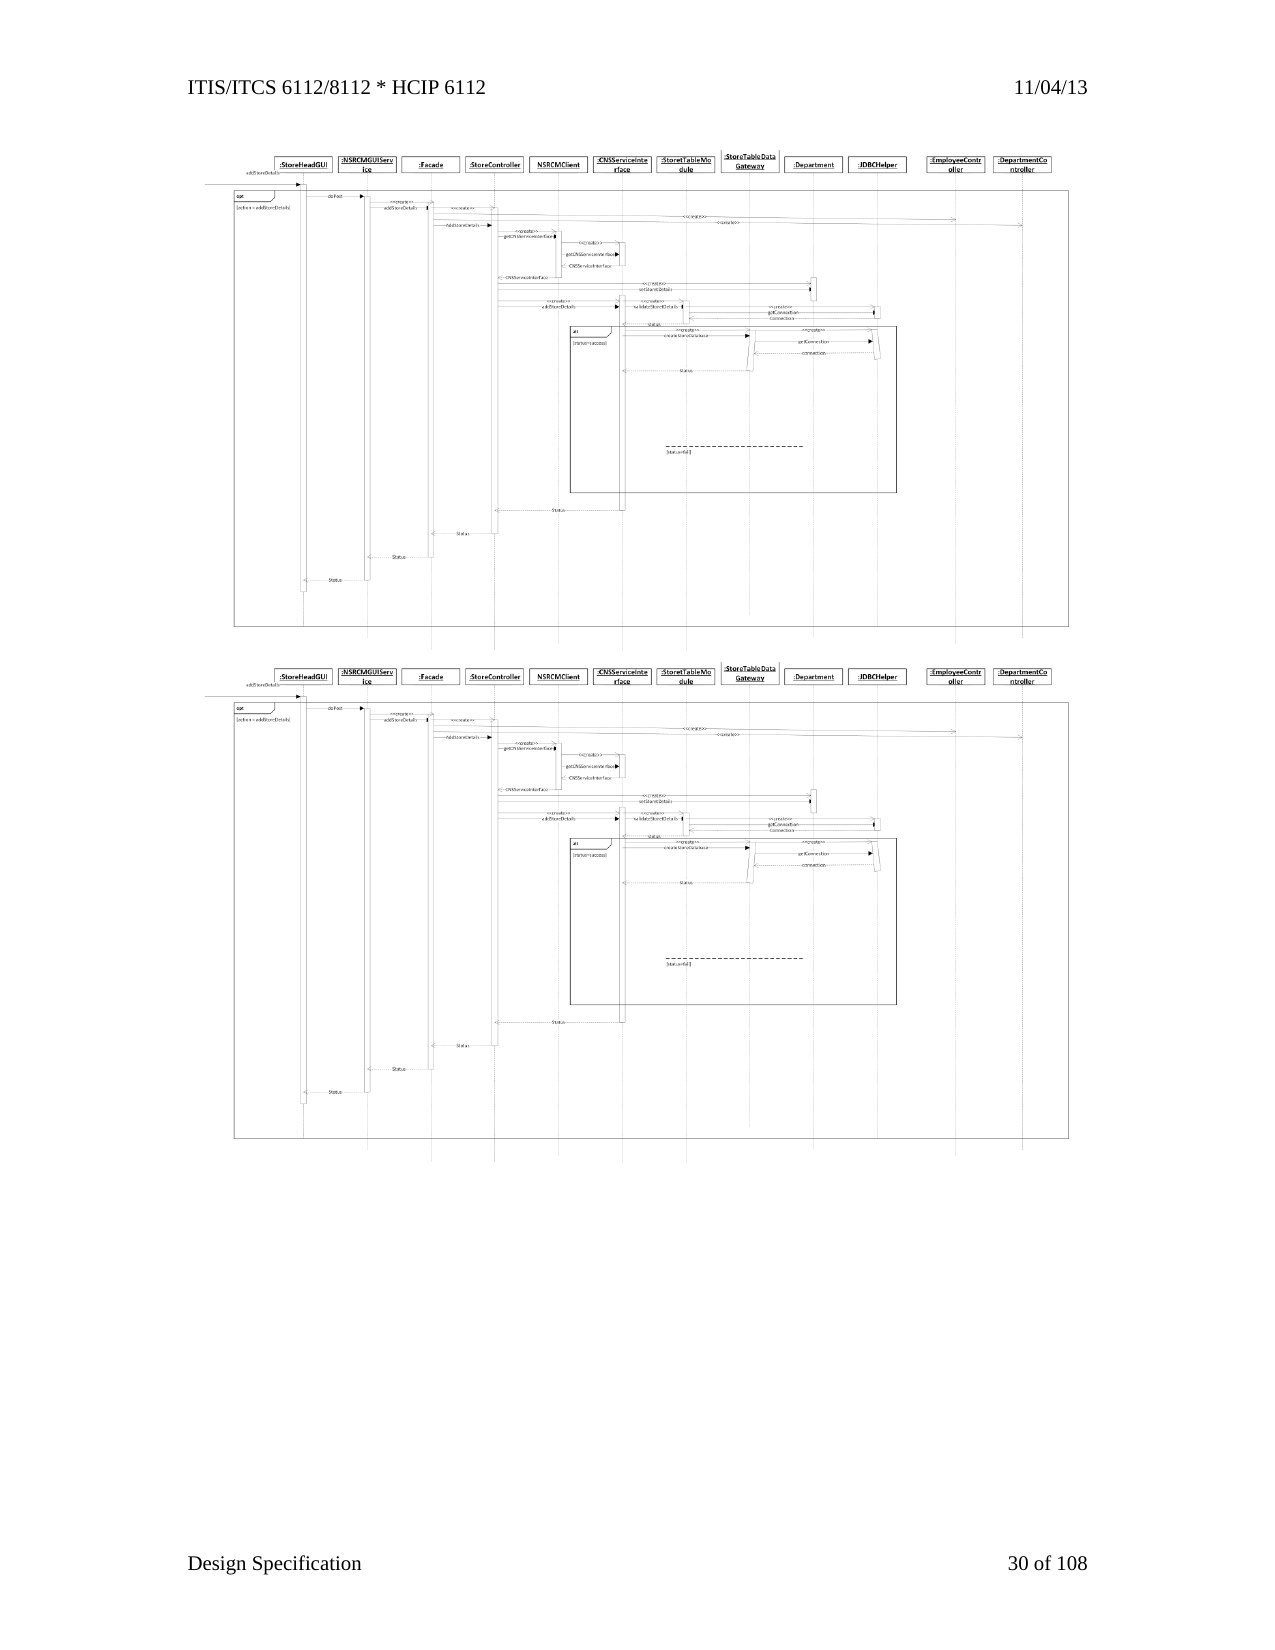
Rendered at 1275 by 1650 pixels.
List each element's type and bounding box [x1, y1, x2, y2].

picture [187, 150, 1086, 650]
picture [187, 662, 1086, 1162]
